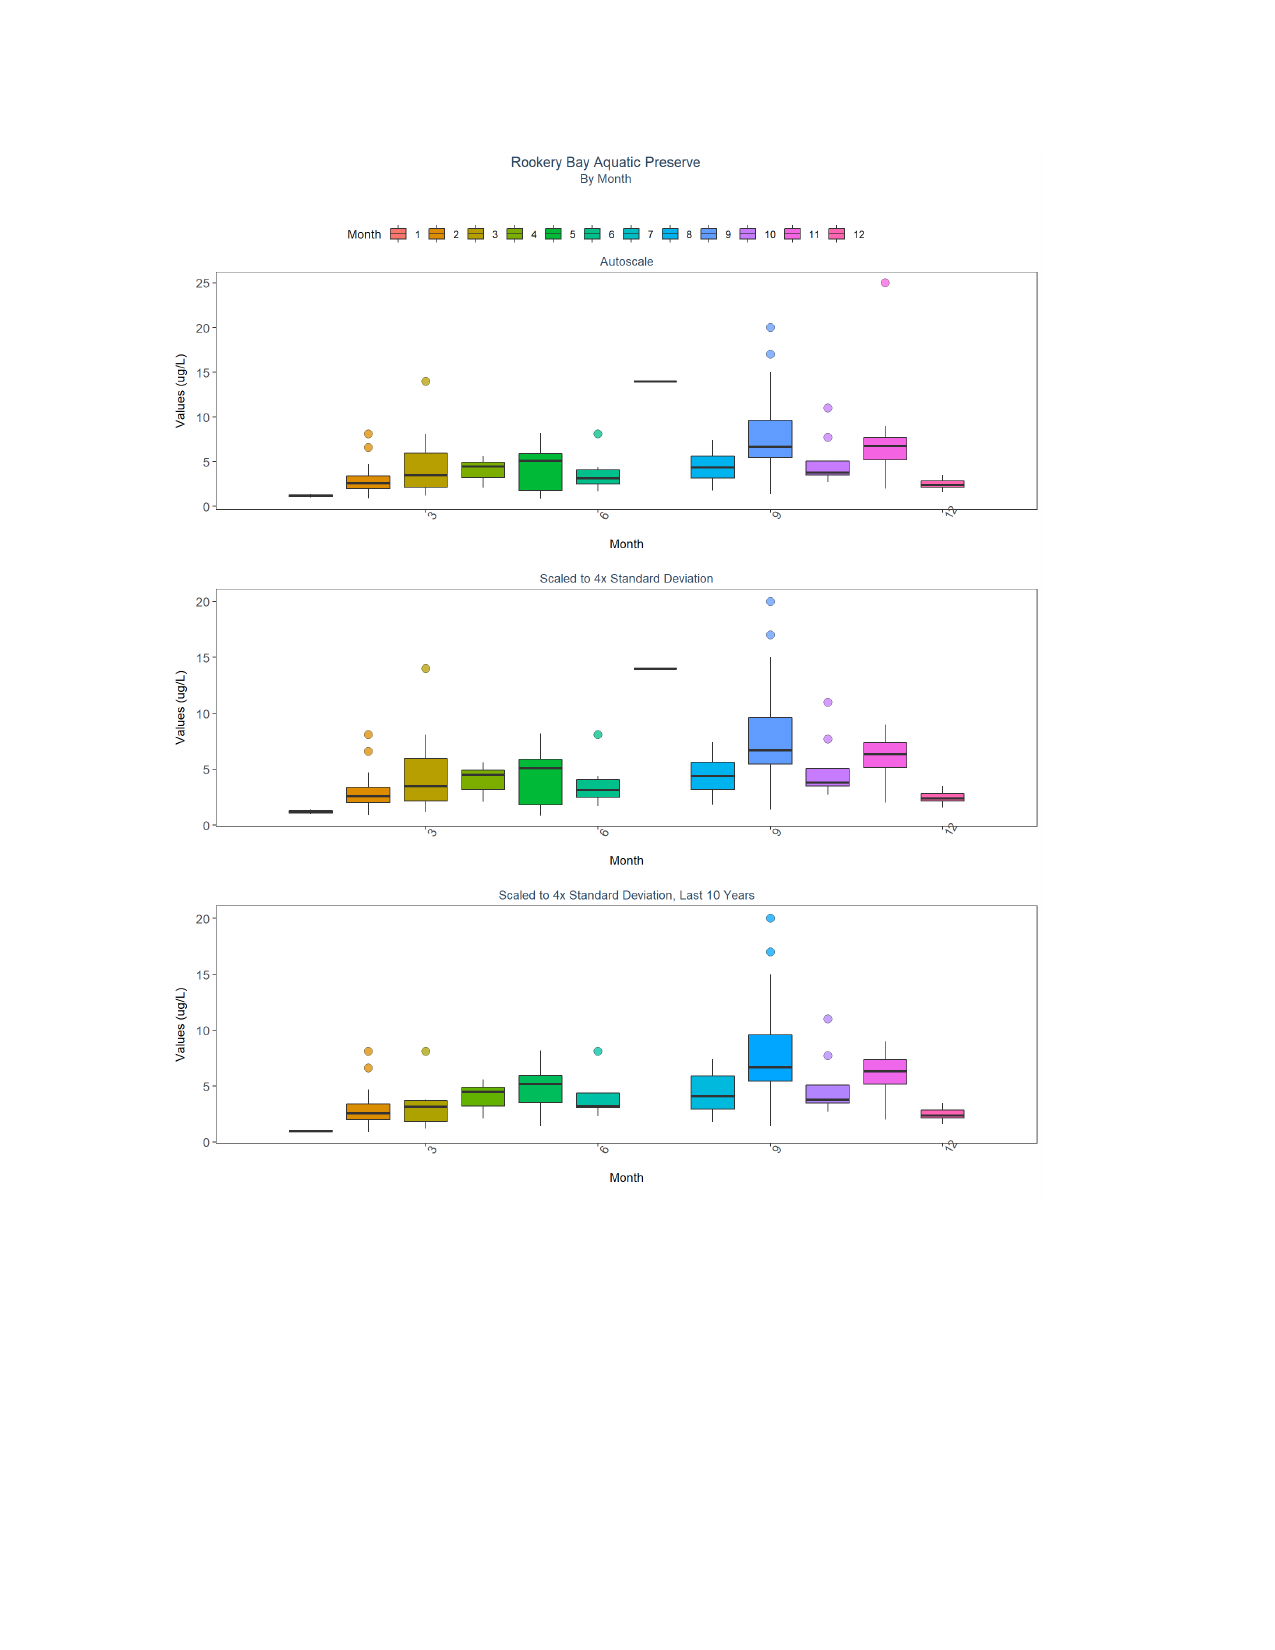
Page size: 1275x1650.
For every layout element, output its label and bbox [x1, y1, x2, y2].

picture [168, 150, 1044, 1200]
